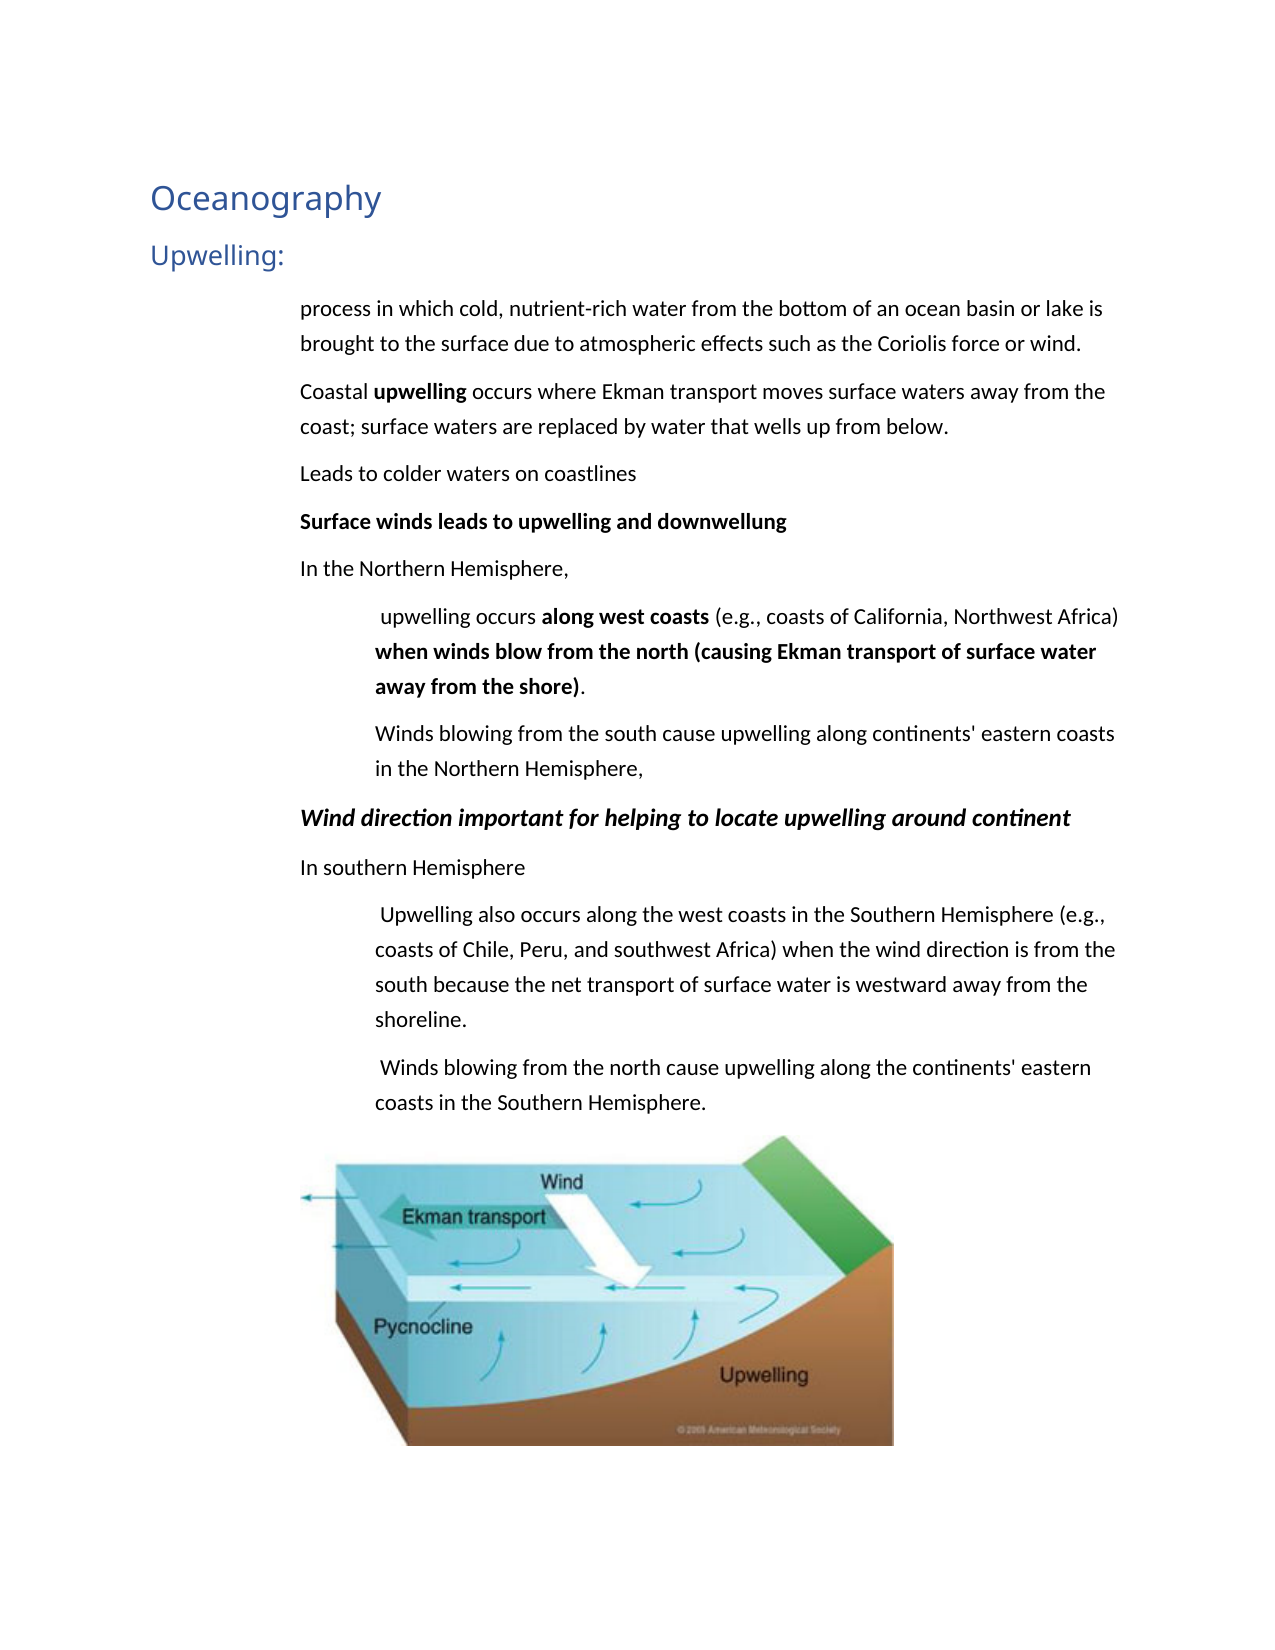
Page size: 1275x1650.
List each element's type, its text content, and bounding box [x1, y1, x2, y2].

text upwelling occurs along west coasts (e.g., coasts of California, Northwest Africa) when winds blow from the north (causing Ekman transport of surface water away from the shore). [375, 602, 1125, 700]
text Surface winds leads to upwelling and downwellung [300, 507, 1125, 535]
text In southern Hemisphere [300, 853, 1125, 881]
text In the Northern Hemisphere, [300, 554, 1125, 582]
text Coastal upwelling occurs where Ekman transport moves surface waters away from the coast; surface waters are replaced by water that wells up from below. [300, 377, 1125, 440]
text Winds blowing from the north cause upwelling along the continents' eastern coasts in the Southern Hemisphere. [375, 1053, 1125, 1116]
text Wind direction important for helping to locate upwelling around continent [300, 802, 1125, 832]
text Upwelling also occurs along the west coasts in the Southern Hemisphere (e.g., coasts of Chile, Peru, and southwest Africa) when the wind direction is from the south because the net transport of surface water is westward away from the shoreline. [375, 900, 1125, 1033]
picture [300, 1135, 894, 1446]
text Leads to colder waters on coastlines [300, 459, 1125, 487]
subtitle Upwelling: [150, 236, 1125, 273]
text Winds blowing from the south cause upwelling along continents' eastern coasts in the Northern Hemisphere, [375, 719, 1125, 782]
subtitle Oceanography [150, 175, 1125, 220]
text process in which cold, nutrient-rich water from the bottom of an ocean basin or lake is brought to the surface due to atmospheric effects such as the Coriolis force or wind. [300, 294, 1125, 357]
